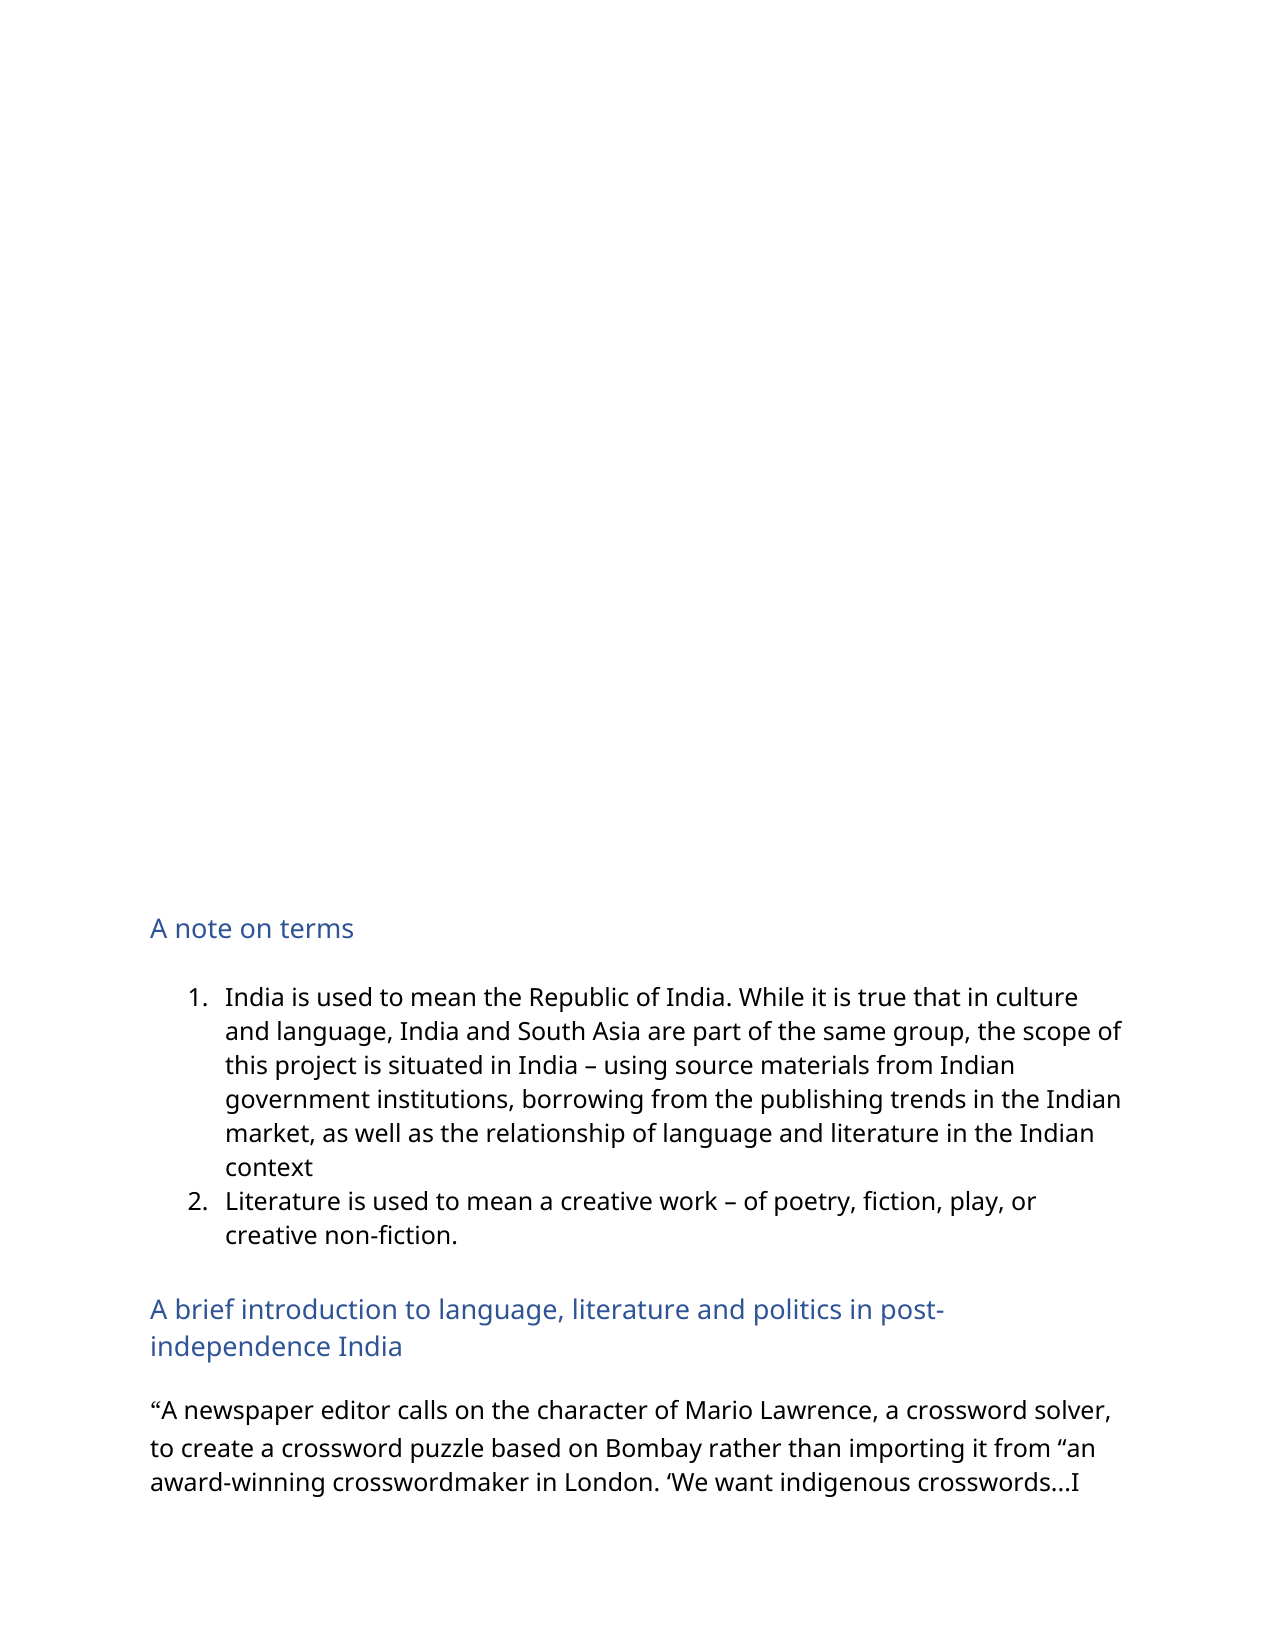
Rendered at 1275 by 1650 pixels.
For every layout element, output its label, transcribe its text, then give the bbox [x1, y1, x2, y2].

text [150, 1393, 1125, 1499]
subtitle India is used to mean the Republic of India. While it is true that in culture and language, India and South Asia are part of the same group, the scope of this project is situated in India – using source materials from Indian government institutions, borrowing from the publishing trends in the Indian market, as well as the relationship of language and literature in the Indian context [187, 979, 1125, 1184]
subtitle A brief introduction to language, literature and politics in post-independence India [150, 1290, 1125, 1364]
subtitle A note on terms [150, 910, 1125, 947]
list Literature is used to mean a creative work – of poetry, fiction, play, or creative non-fiction. [187, 1184, 1125, 1252]
